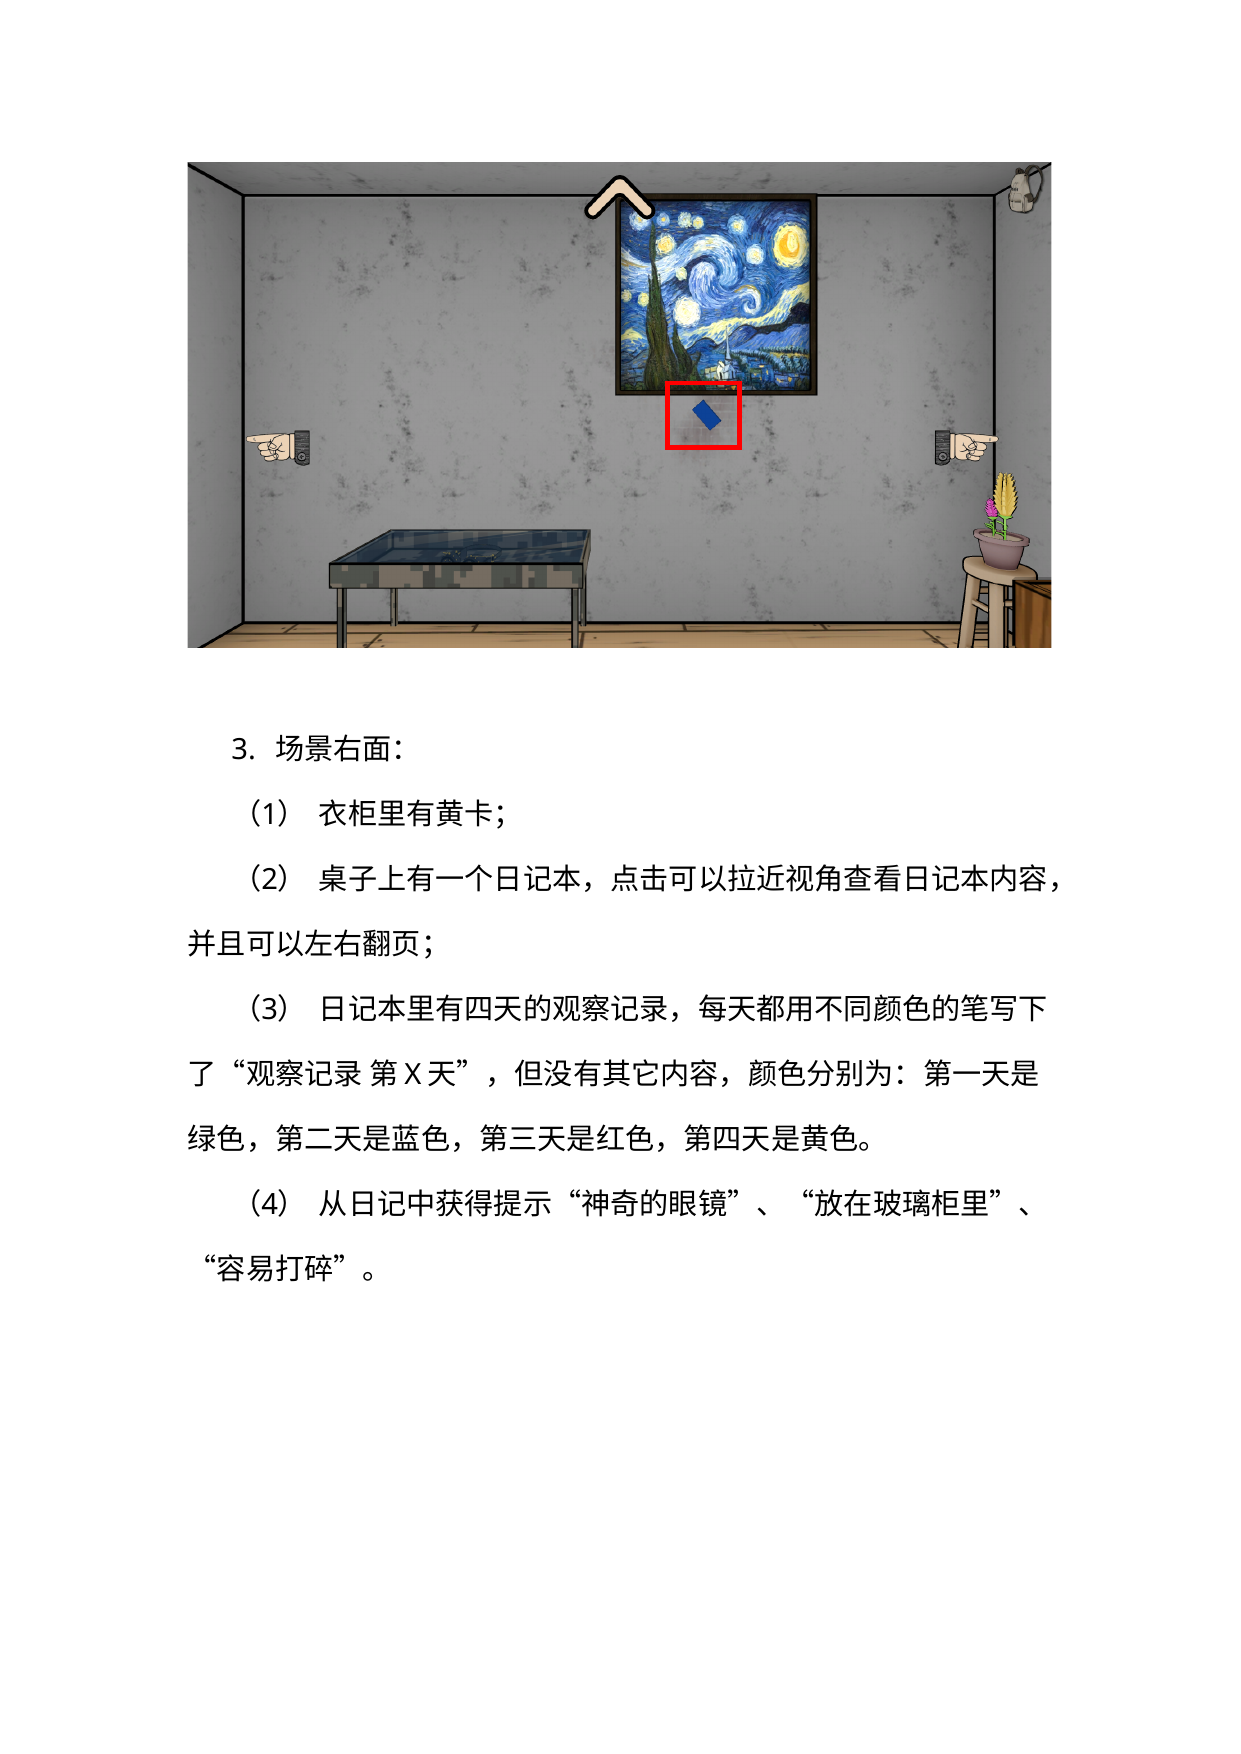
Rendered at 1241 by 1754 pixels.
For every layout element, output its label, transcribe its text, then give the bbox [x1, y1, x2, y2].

picture [187, 162, 1052, 648]
list 衣柜里有黄卡； [187, 779, 1053, 844]
list 场景右面： [231, 714, 1053, 779]
list 桌子上有一个日记本，点击可以拉近视角查看日记本内容，并且可以左右翻页； [187, 844, 1053, 974]
list 从日记中获得提示“神奇的眼镜”、“放在玻璃柜里”、“容易打碎”。 [187, 1169, 1053, 1299]
list 日记本里有四天的观察记录，每天都用不同颜色的笔写下了“观察记录 第X天”，但没有其它内容，颜色分别为：第一天是绿色，第二天是蓝色，第三天是红色，第四天是黄色。 [187, 974, 1053, 1169]
